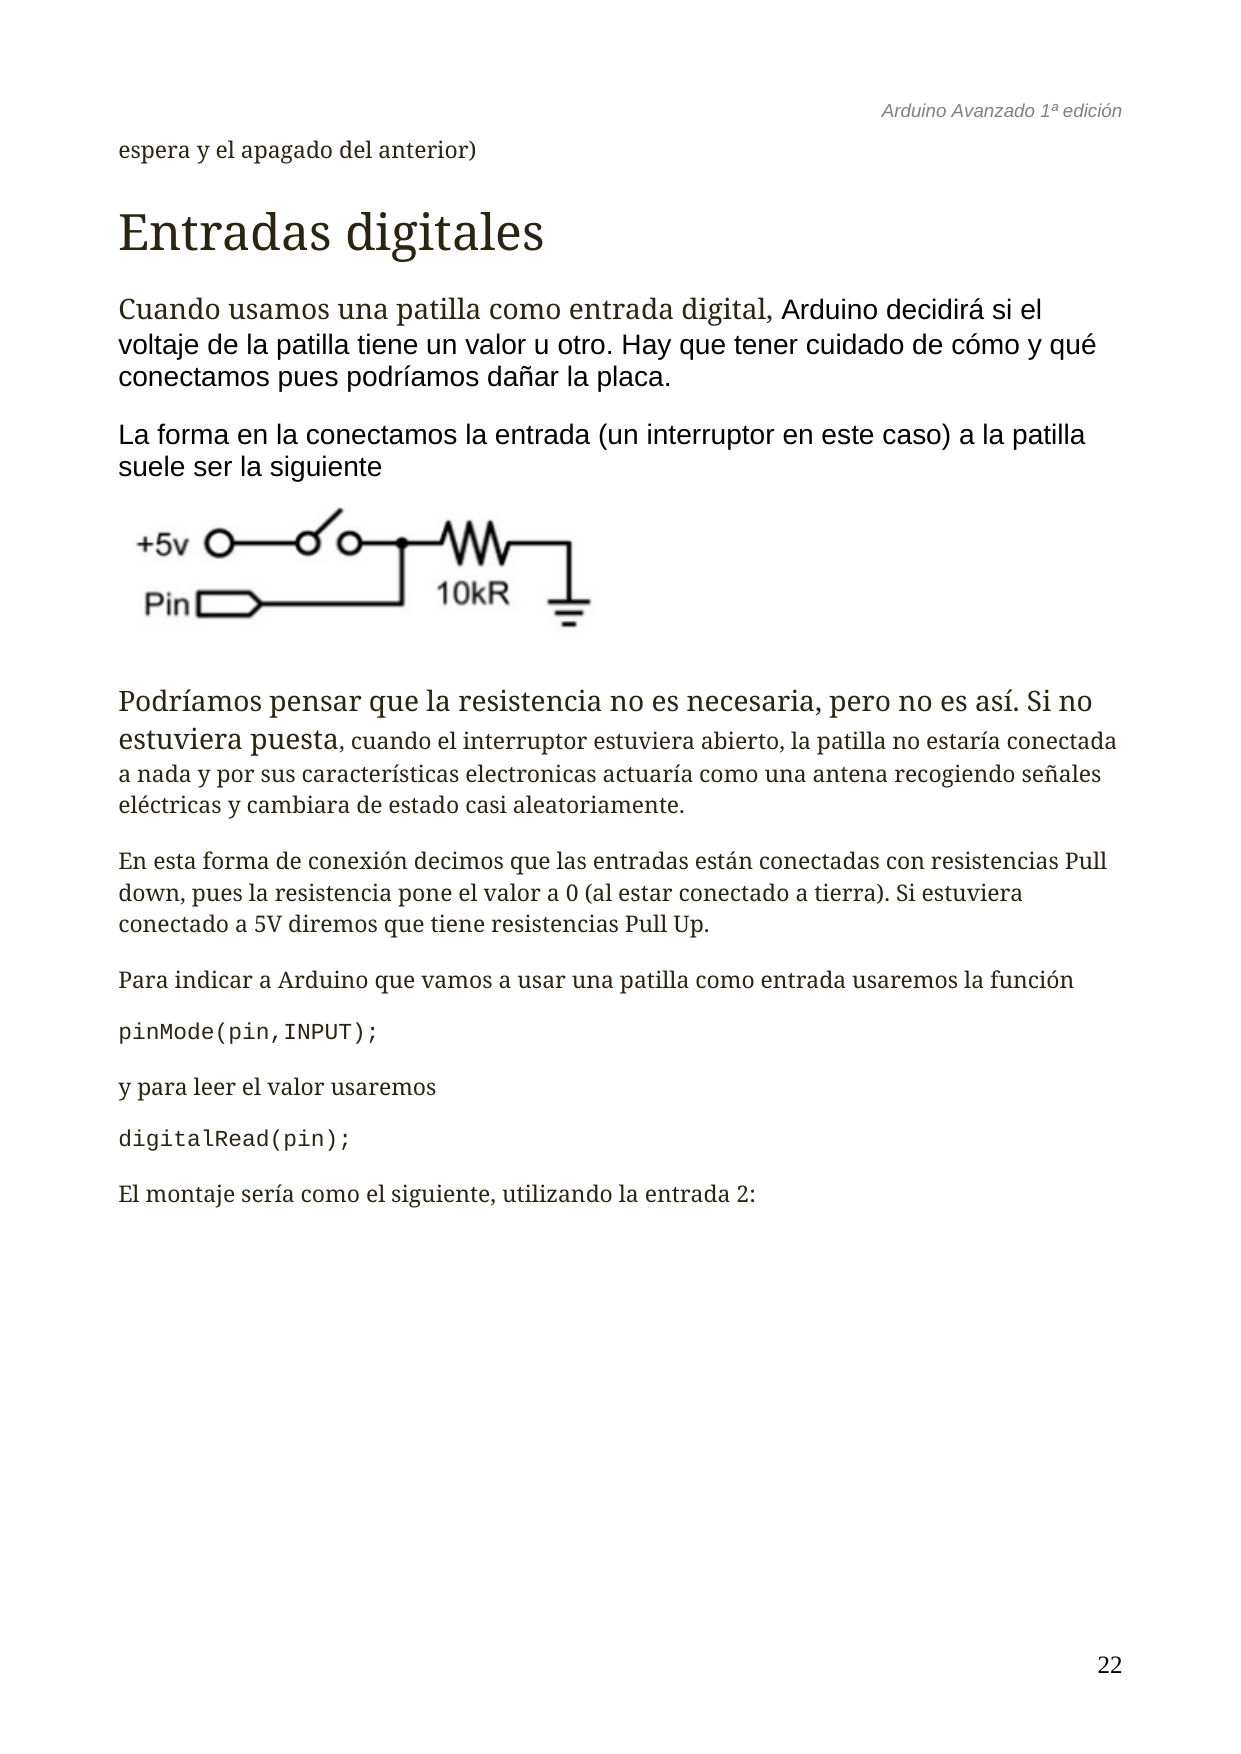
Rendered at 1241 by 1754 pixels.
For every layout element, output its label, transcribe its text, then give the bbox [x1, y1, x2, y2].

text Para indicar a Arduino que vamos a usar una patilla como entrada usaremos la función [118, 964, 1122, 995]
text Cuando usamos una patilla como entrada digital, Arduino decidirá si el voltaje de la patilla tiene un valor u otro. Hay que tener cuidado de cómo y qué conectamos pues podríamos dañar la placa. [118, 290, 1122, 393]
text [118, 134, 1122, 265]
text digitalRead(pin); [118, 1127, 1122, 1153]
text Podríamos pensar que la resistencia no es necesaria, pero no es así. Si no estuviera puesta, cuando el interruptor estuviera abierto, la patilla no estaría conectada a nada y por sus características electronicas actuaría como una antena recogiendo señales eléctricas y cambiara de estado casi aleatoriamente. [118, 681, 1122, 820]
text pinMode(pin,INPUT); [118, 1020, 1122, 1046]
text y para leer el valor usaremos [118, 1071, 1122, 1102]
text La forma en la conectamos la entrada (un interruptor en este caso) a la patilla suele ser la siguiente [118, 418, 1122, 483]
text El montaje sería como el siguiente, utilizando la entrada 2: [118, 1178, 1122, 1209]
picture [118, 507, 611, 656]
text En esta forma de conexión decimos que las entradas están conectadas con resistencias Pull down, pues la resistencia pone el valor a 0 (al estar conectado a tierra). Si estuviera conectado a 5V diremos que tiene resistencias Pull Up. [118, 845, 1122, 939]
